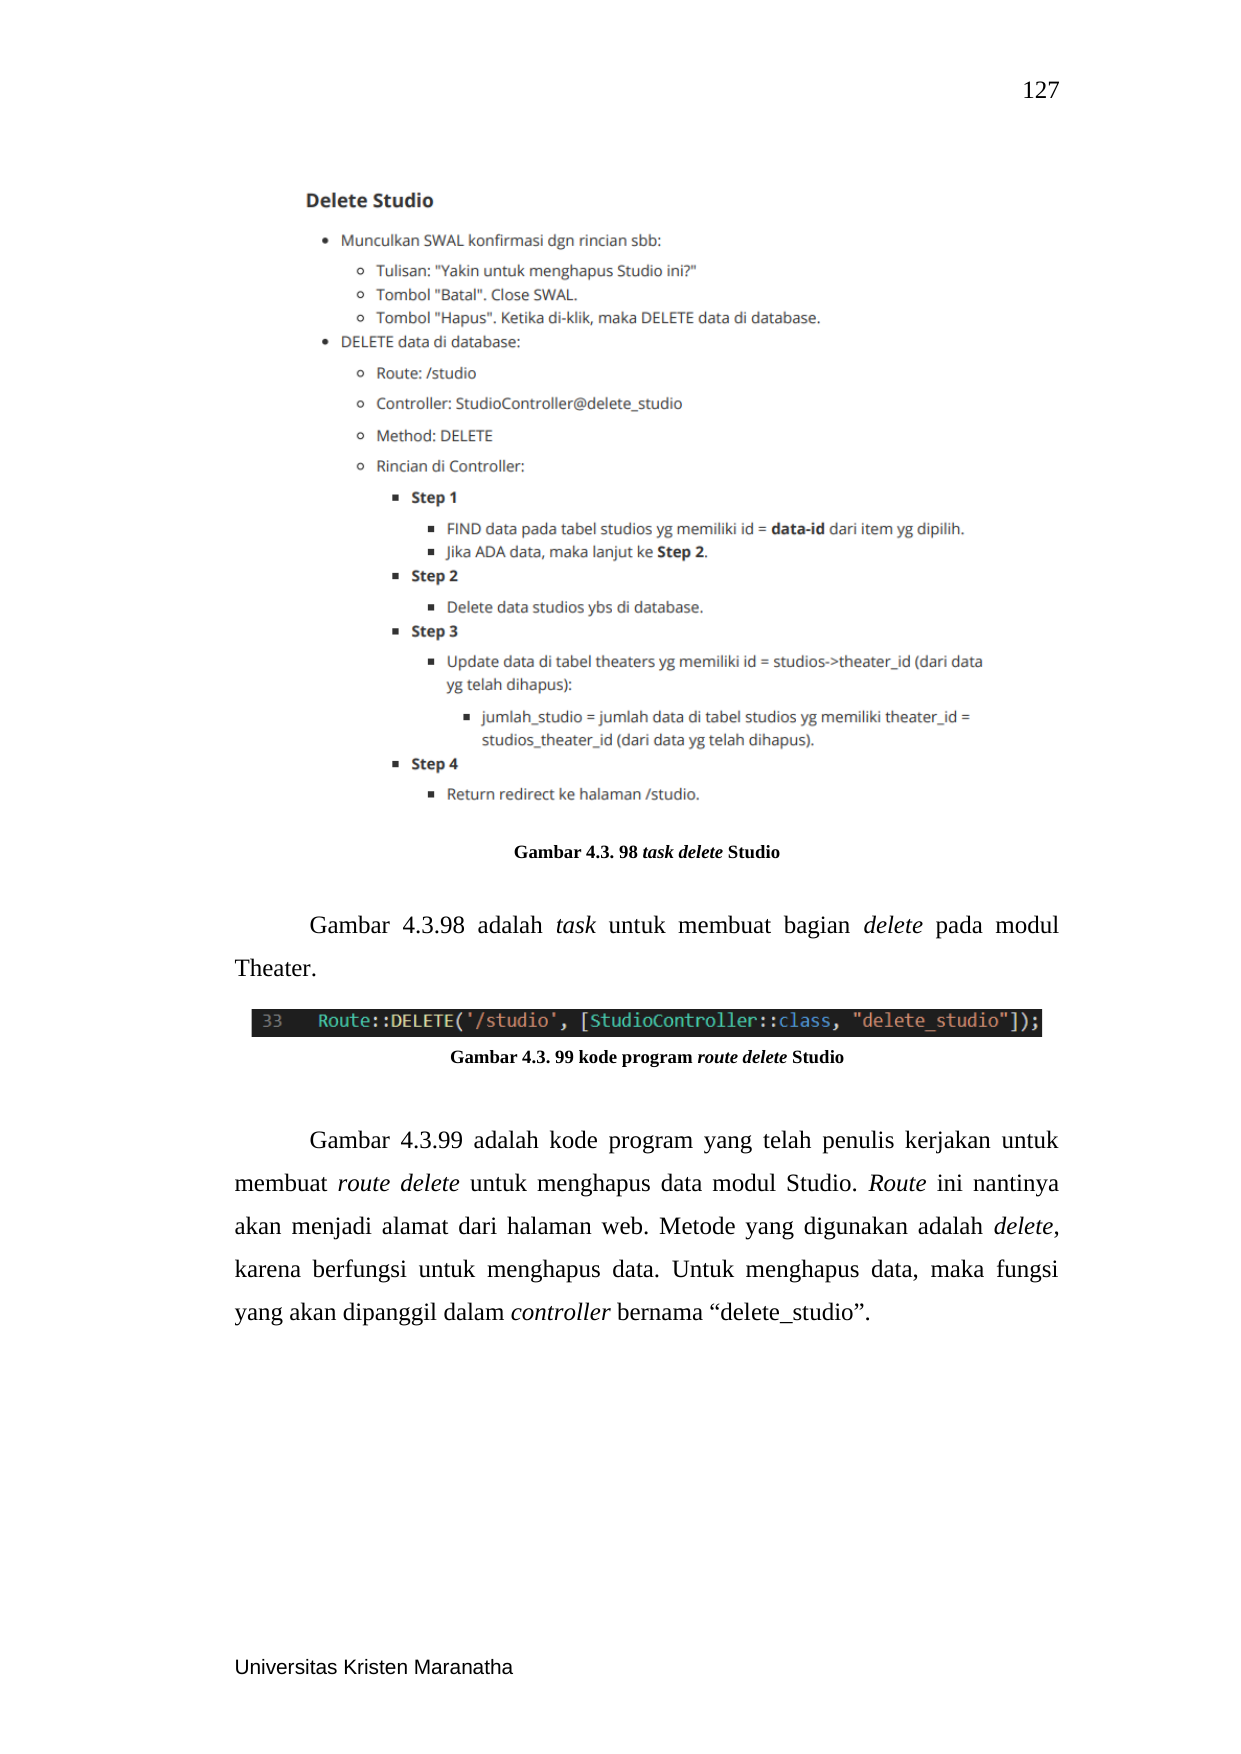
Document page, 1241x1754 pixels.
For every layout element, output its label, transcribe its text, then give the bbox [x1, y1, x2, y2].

text Gambar 4.3.98 adalah task untuk membuat bagian delete pada modul Theater. [234, 910, 1059, 982]
picture [251, 1009, 1043, 1037]
picture [293, 178, 1001, 832]
text Gambar 4.3.99 adalah kode program yang telah penulis kerjakan untuk membuat route delete untuk menghapus data modul Studio. Route ini nantinya akan menjadi alamat dari halaman web. Metode yang digunakan adalah delete, karena berfungsi untuk menghapus data. Untuk menghapus data, maka fungsi yang akan dipanggil dalam controller bernama “delete_studio”. [234, 1125, 1059, 1326]
